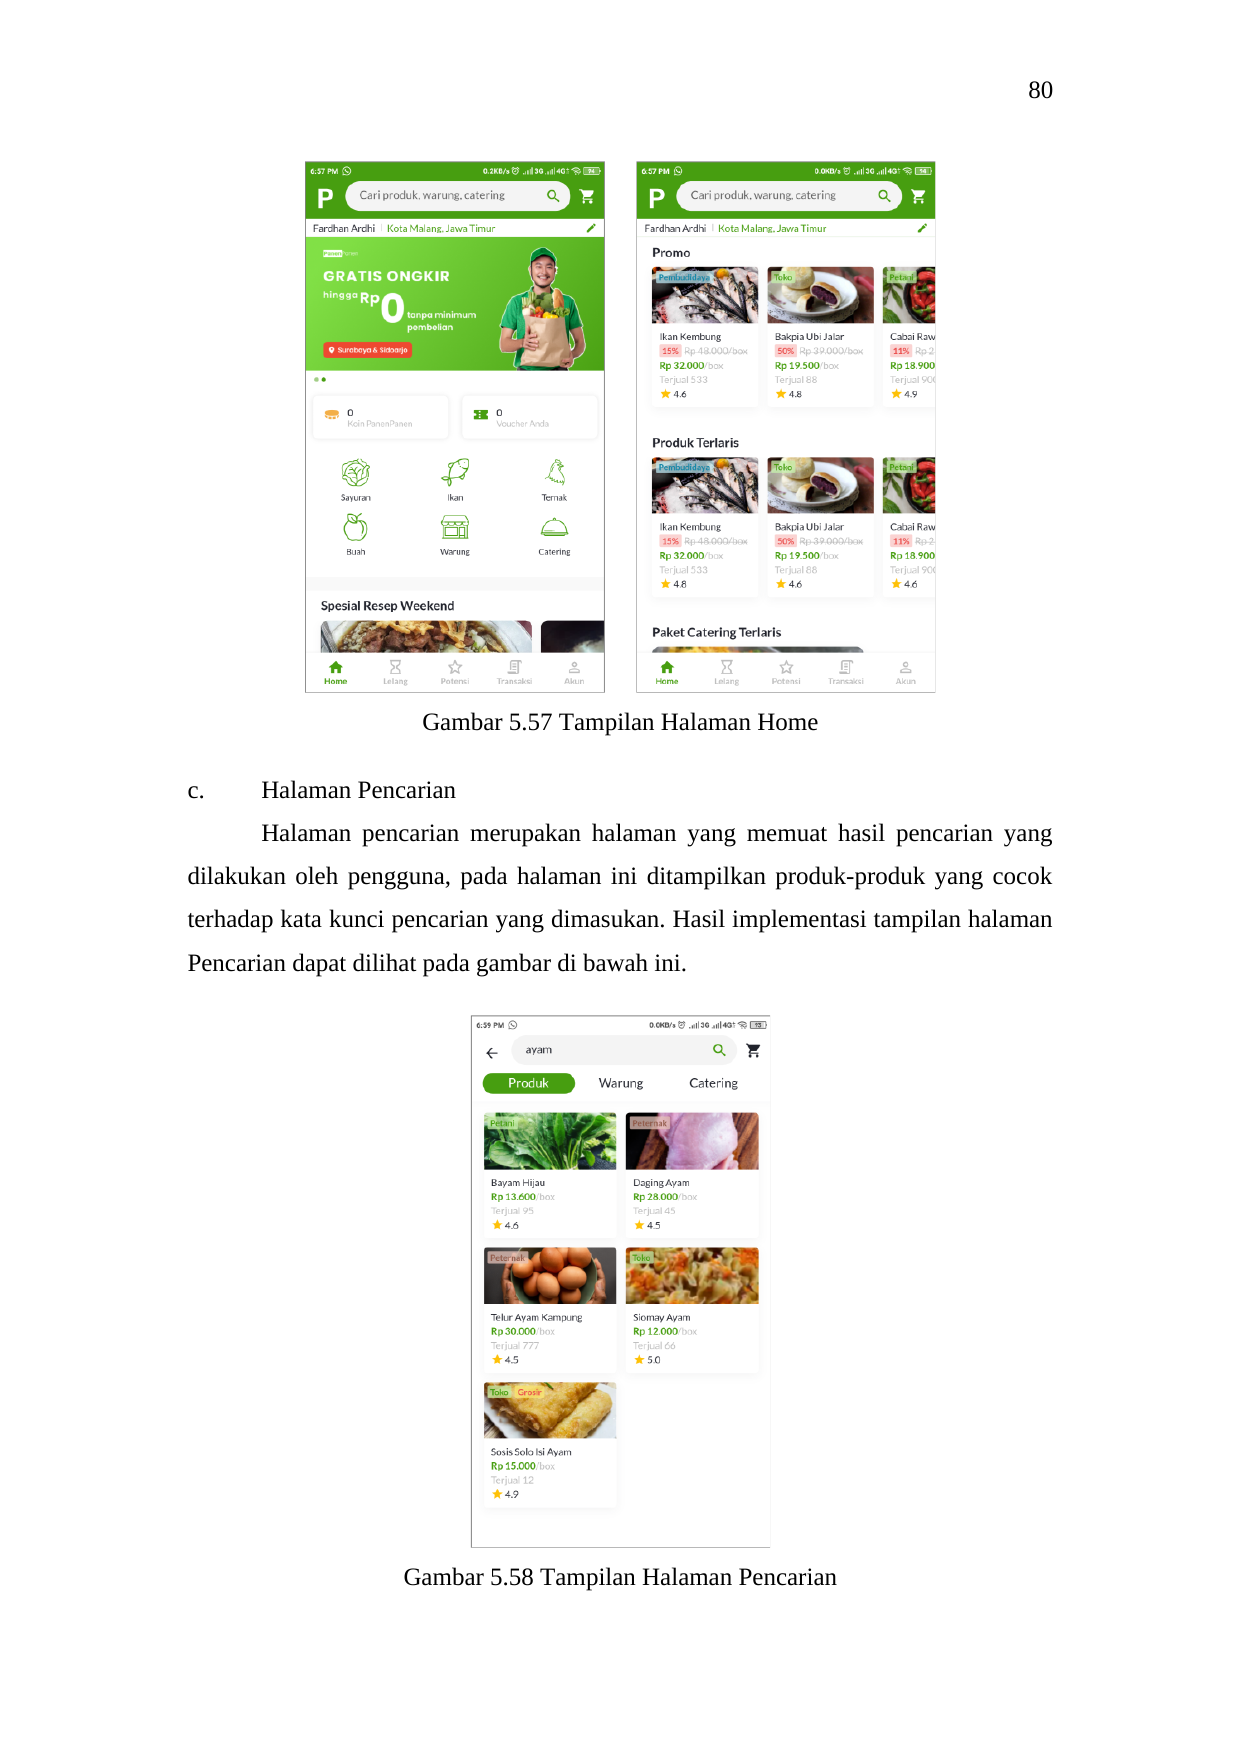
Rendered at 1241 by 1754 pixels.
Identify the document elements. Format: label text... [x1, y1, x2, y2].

text Halaman pencarian merupakan halaman yang memuat hasil pencarian yang dilakukan oleh pengguna, pada halaman ini ditampilkan produk-produk yang cocok terhadap kata kunci pencarian yang dimasukan. Hasil implementasi tampilan halaman Pencarian dapat dilihat pada gambar di bawah ini. [187, 818, 1053, 976]
picture [305, 161, 936, 693]
picture [470, 1015, 771, 1548]
list Halaman Pencarian [187, 775, 1053, 804]
